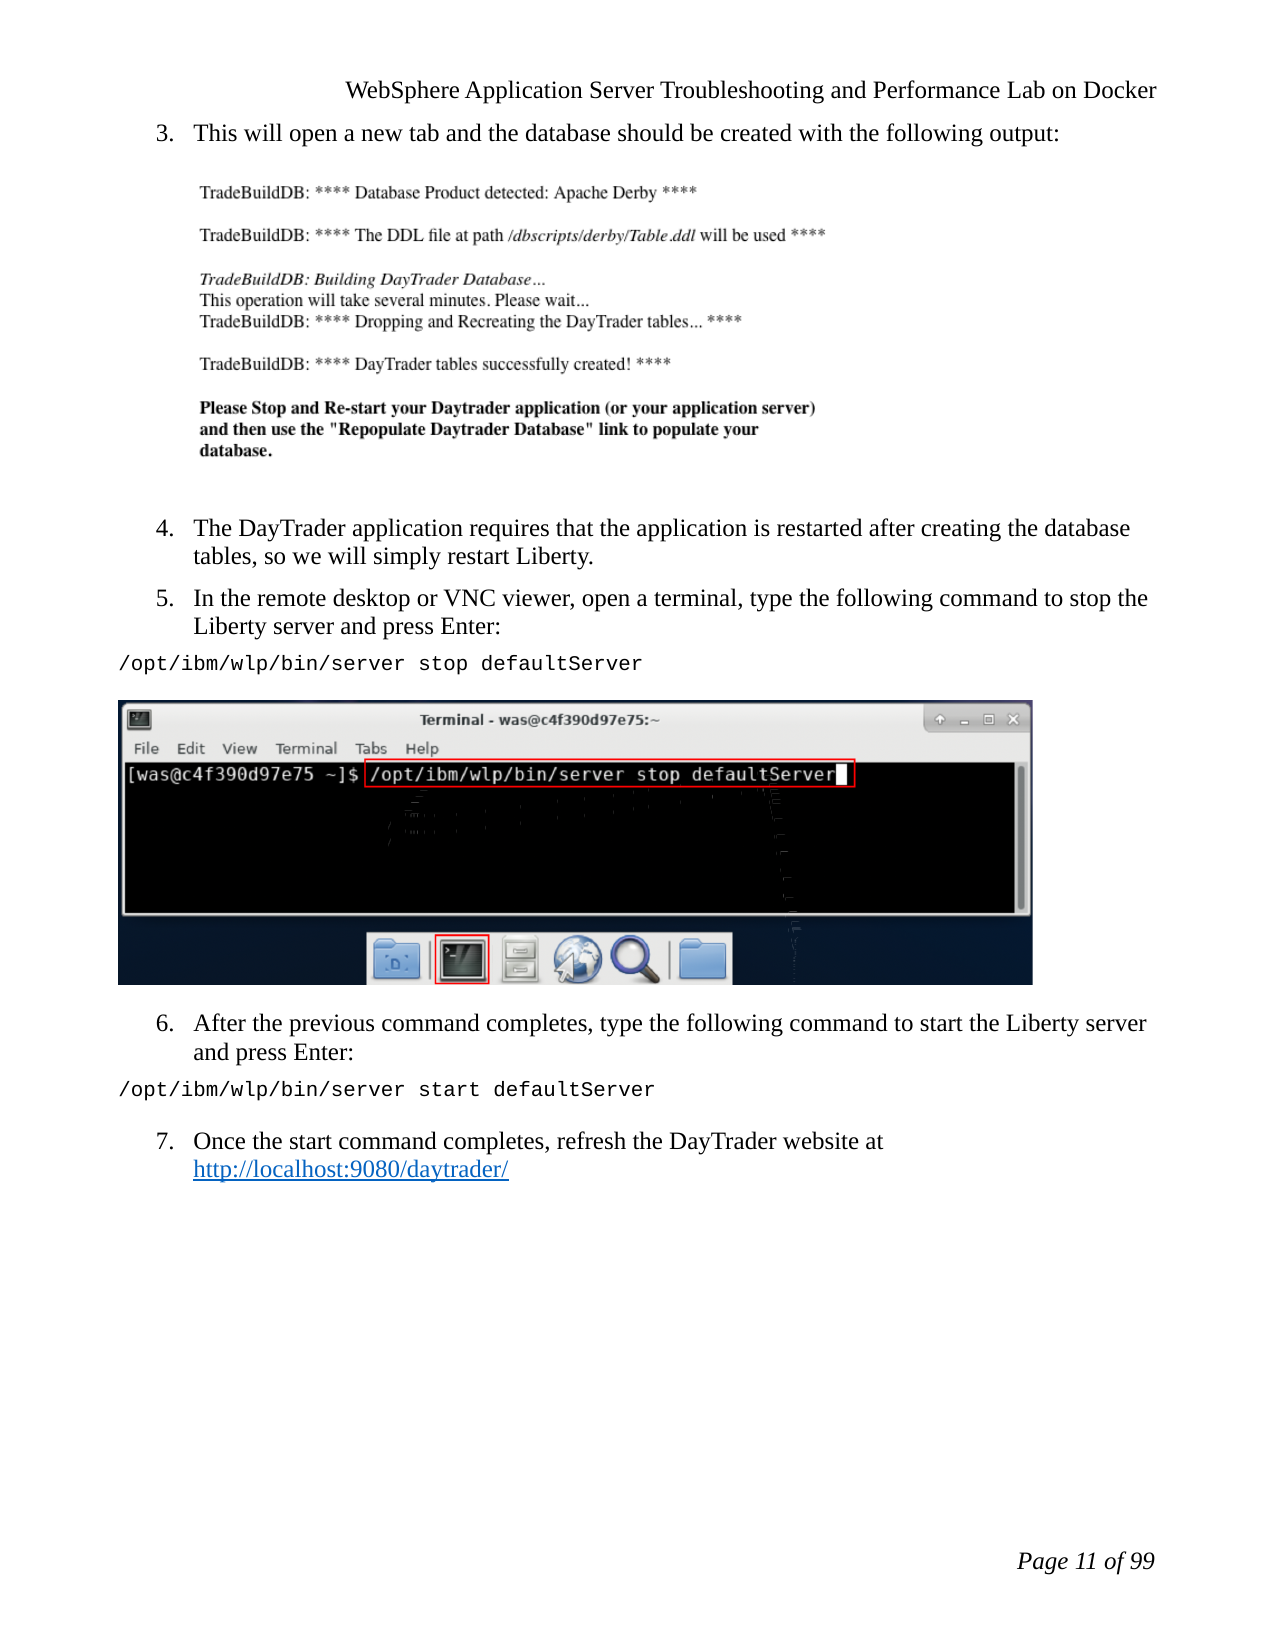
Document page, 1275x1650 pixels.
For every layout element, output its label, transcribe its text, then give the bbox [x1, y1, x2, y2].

list The DayTrader application requires that the application is restarted after creating the database tables, so we will simply restart Liberty. [156, 513, 1157, 570]
picture [193, 175, 834, 472]
list After the previous command completes, type the following command to start the Liberty server and press Enter: [156, 1008, 1157, 1066]
list In the remote desktop or VNC viewer, open a terminal, type the following command to stop the Liberty server and press Enter: [156, 583, 1157, 640]
list Once the start command completes, refresh the DayTrader website at http://localhost:9080/daytrader/ [156, 1126, 1157, 1183]
picture [118, 700, 1033, 985]
text /opt/ibm/wlp/bin/server start defaultServer [118, 1078, 1157, 1126]
